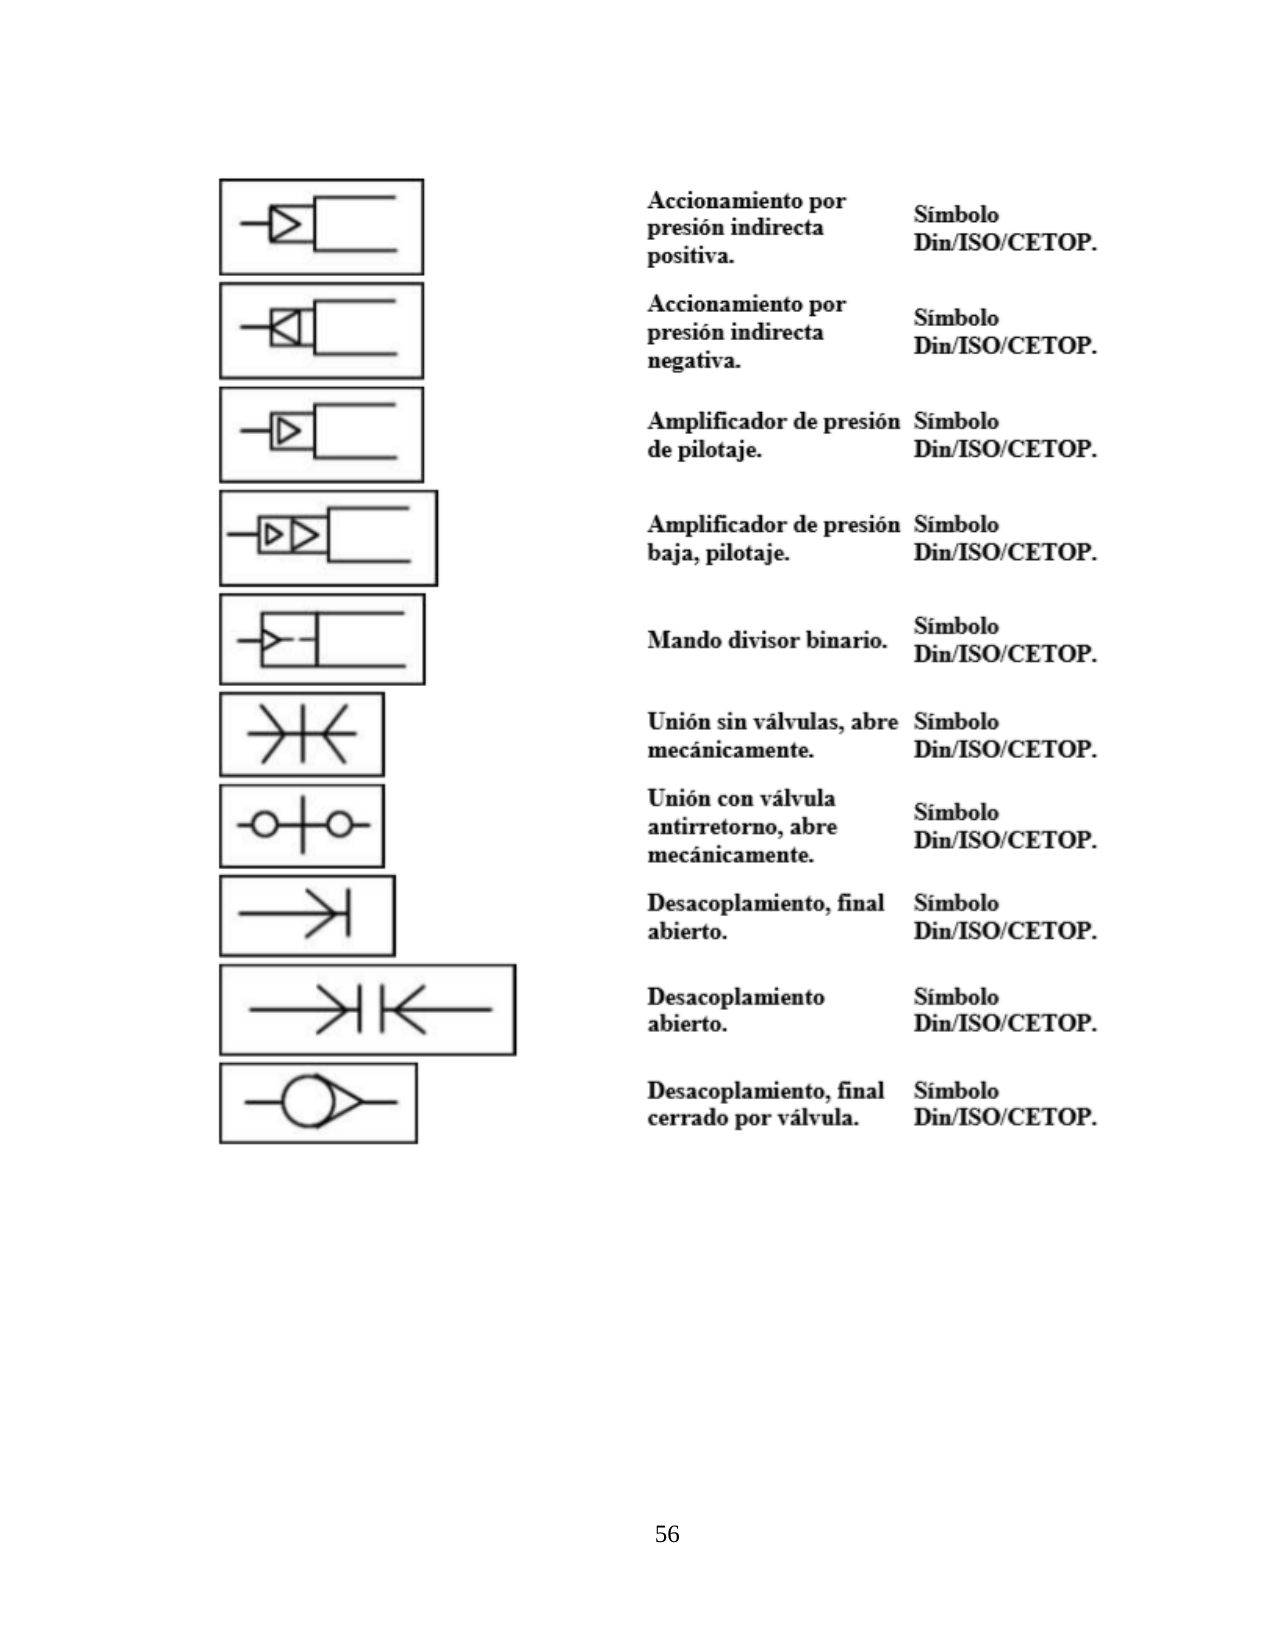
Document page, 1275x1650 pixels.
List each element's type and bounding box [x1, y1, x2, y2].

picture [210, 172, 1124, 1157]
